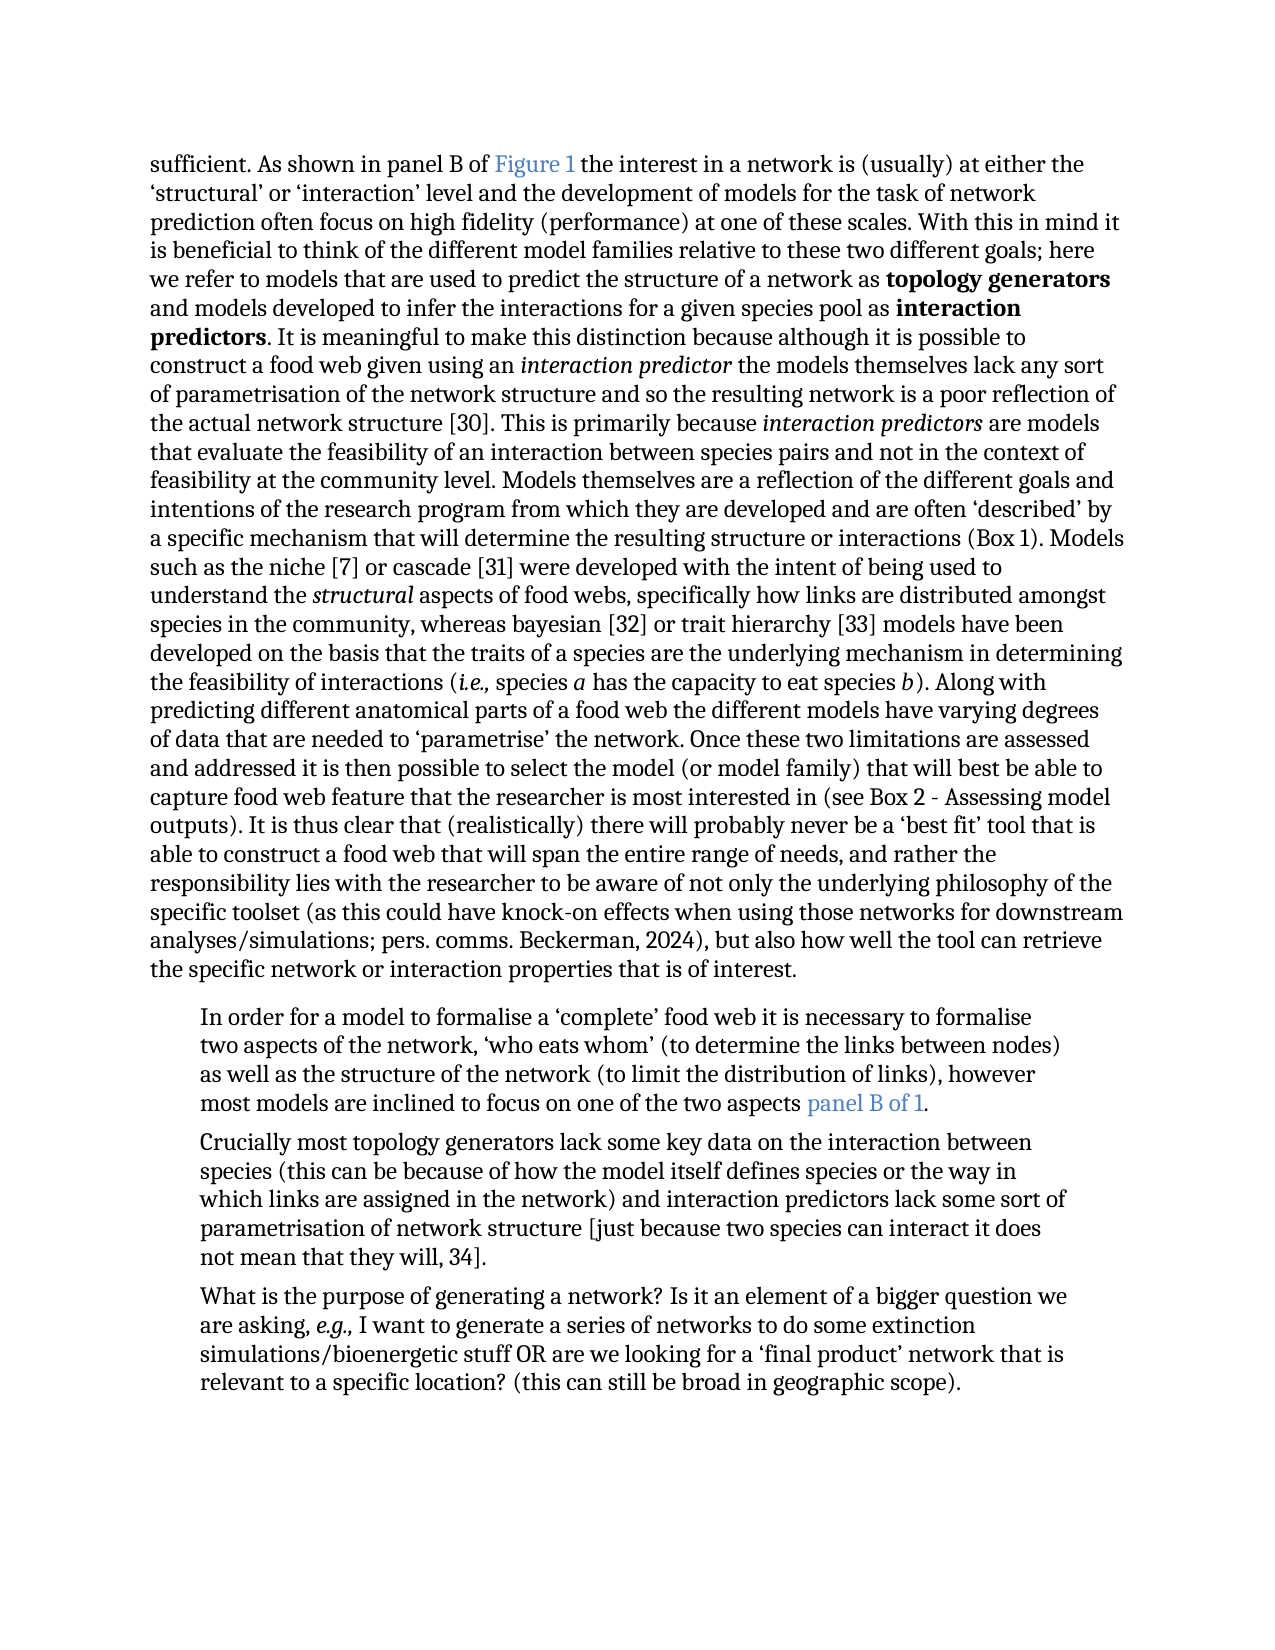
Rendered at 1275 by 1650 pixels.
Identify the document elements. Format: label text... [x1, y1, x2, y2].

text Crucially most topology generators lack some key data on the interaction between species (this can be because of how the model itself defines species or the way in which links are assigned in the network) and interaction predictors lack some sort of parametrisation of network structure [just because two species can interact it does not mean that they will, 34]. [200, 1128, 1075, 1272]
text What is the purpose of generating a network? Is it an element of a bigger question we are asking, e.g., I want to generate a series of networks to do some extinction simulations/bioenergetic stuff OR are we looking for a ‘final product’ network that is relevant to a specific location? (this can still be broad in geographic scope). [200, 1282, 1075, 1397]
text In order for a model to formalise a ‘complete’ food web it is necessary to formalise two aspects of the network, ‘who eats whom’ (to determine the links between nodes) as well as the structure of the network (to limit the distribution of links), however most models are inclined to focus on one of the two aspects panel B of 1. [200, 1002, 1075, 1117]
